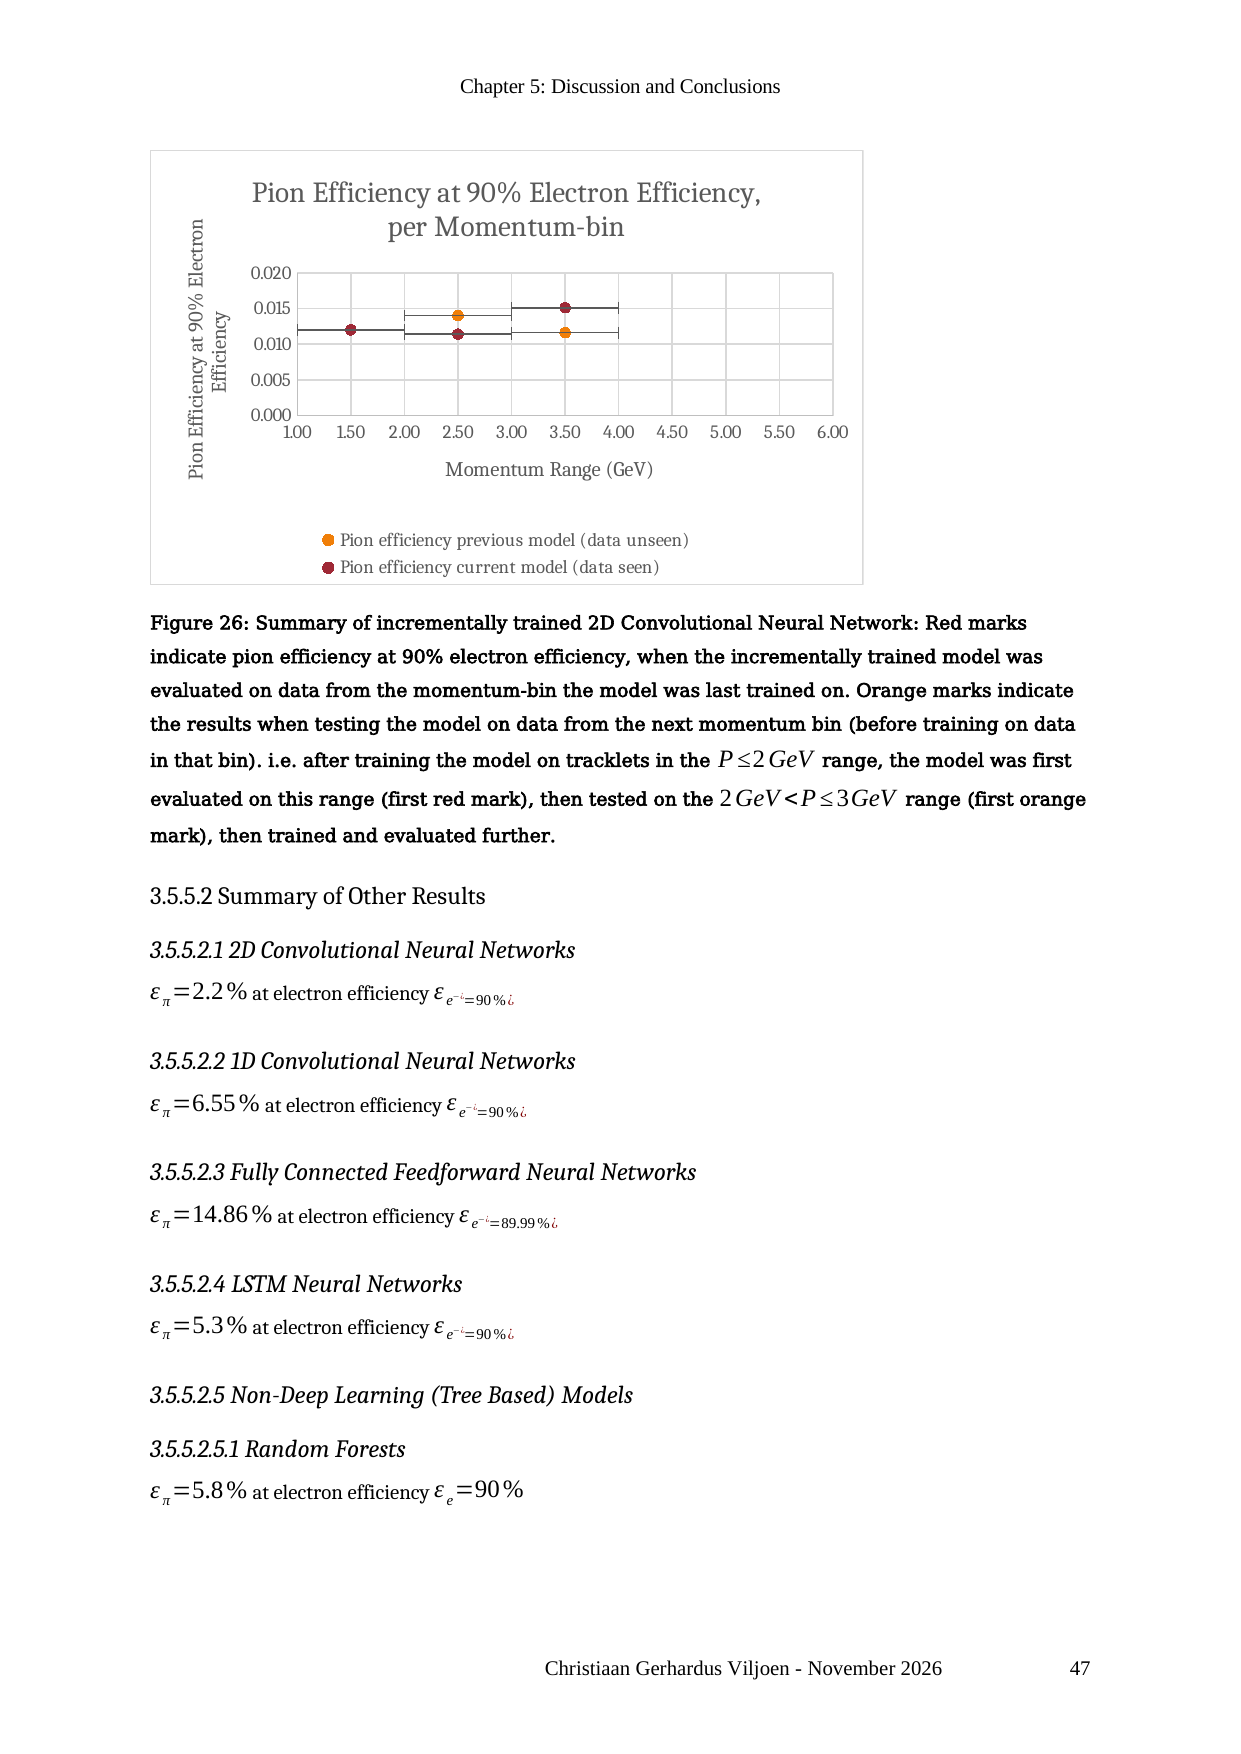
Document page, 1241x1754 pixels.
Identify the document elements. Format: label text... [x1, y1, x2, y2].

text at electron efficiency [150, 1088, 1090, 1121]
text at electron efficiency [150, 977, 1090, 1010]
subtitle Random Forests [150, 1434, 1090, 1463]
subtitle Summary of Other Results [150, 882, 1090, 911]
text at electron efficiency [150, 1199, 1090, 1233]
subtitle Fully Connected Feedforward Neural Networks [150, 1158, 1090, 1187]
text at electron efficiency [150, 1311, 1090, 1344]
subtitle LSTM Neural Networks [150, 1269, 1090, 1298]
text at electron efficiency [150, 1476, 1090, 1509]
subtitle 2D Convolutional Neural Networks [150, 936, 1090, 964]
subtitle 1D Convolutional Neural Networks [150, 1047, 1090, 1076]
subtitle Non-Deep Learning (Tree Based) Models [150, 1381, 1090, 1409]
